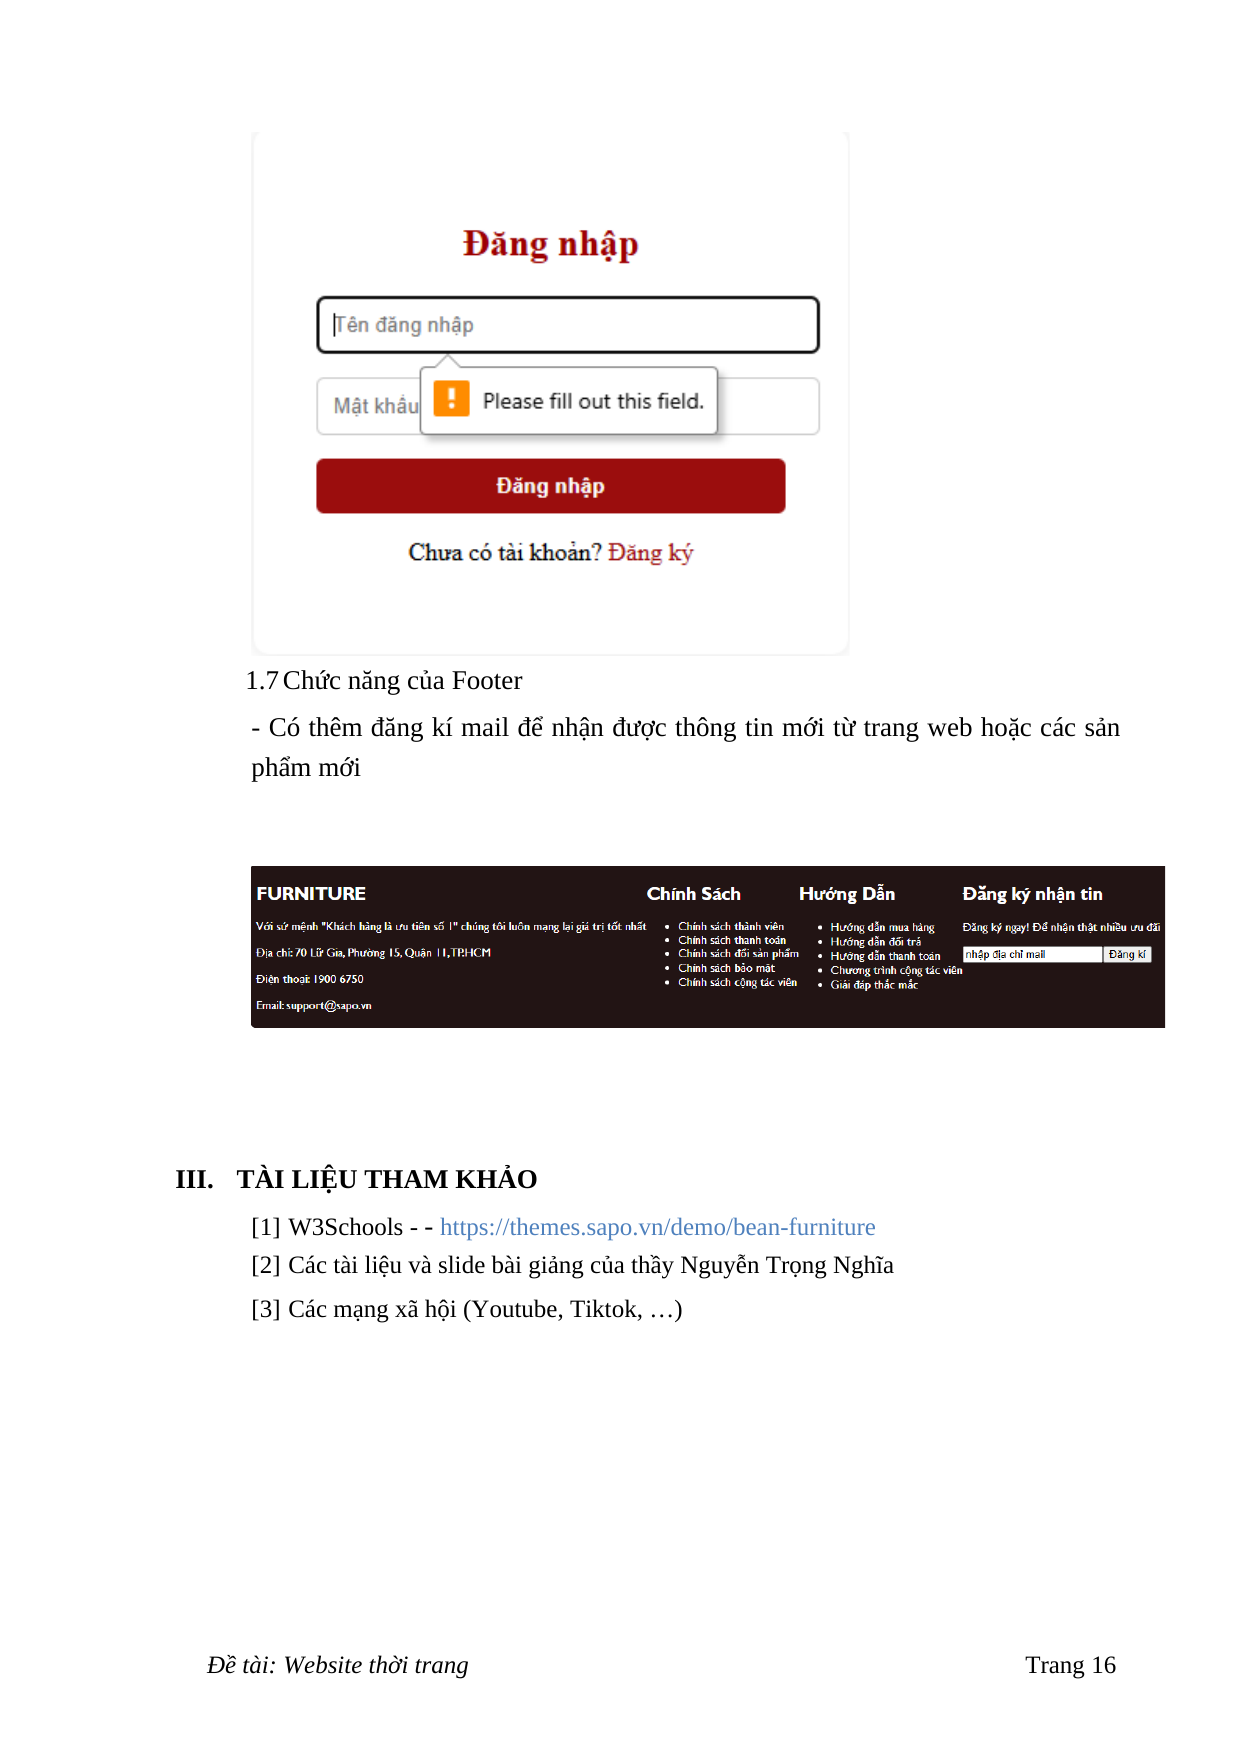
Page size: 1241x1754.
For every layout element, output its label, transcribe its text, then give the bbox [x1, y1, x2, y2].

text [1] W3Schools - - https://themes.sapo.vn/demo/bean-furniture [251, 1210, 1122, 1241]
text - Có thêm đăng kí mail để nhận được thông tin mới từ trang web hoặc các sản phẩm mới [251, 711, 1122, 783]
picture [251, 132, 850, 656]
text [2] Các tài liệu và slide bài giảng của thầy Nguyễn Trọng Nghĩa [251, 1251, 1122, 1279]
list Chức năng của Footer [245, 664, 1122, 696]
picture [251, 866, 1166, 1028]
text [3] Các mạng xã hội (Youtube, Tiktok, …) [251, 1294, 1122, 1322]
list TÀI LIỆU THAM KHẢO [214, 1163, 1122, 1194]
